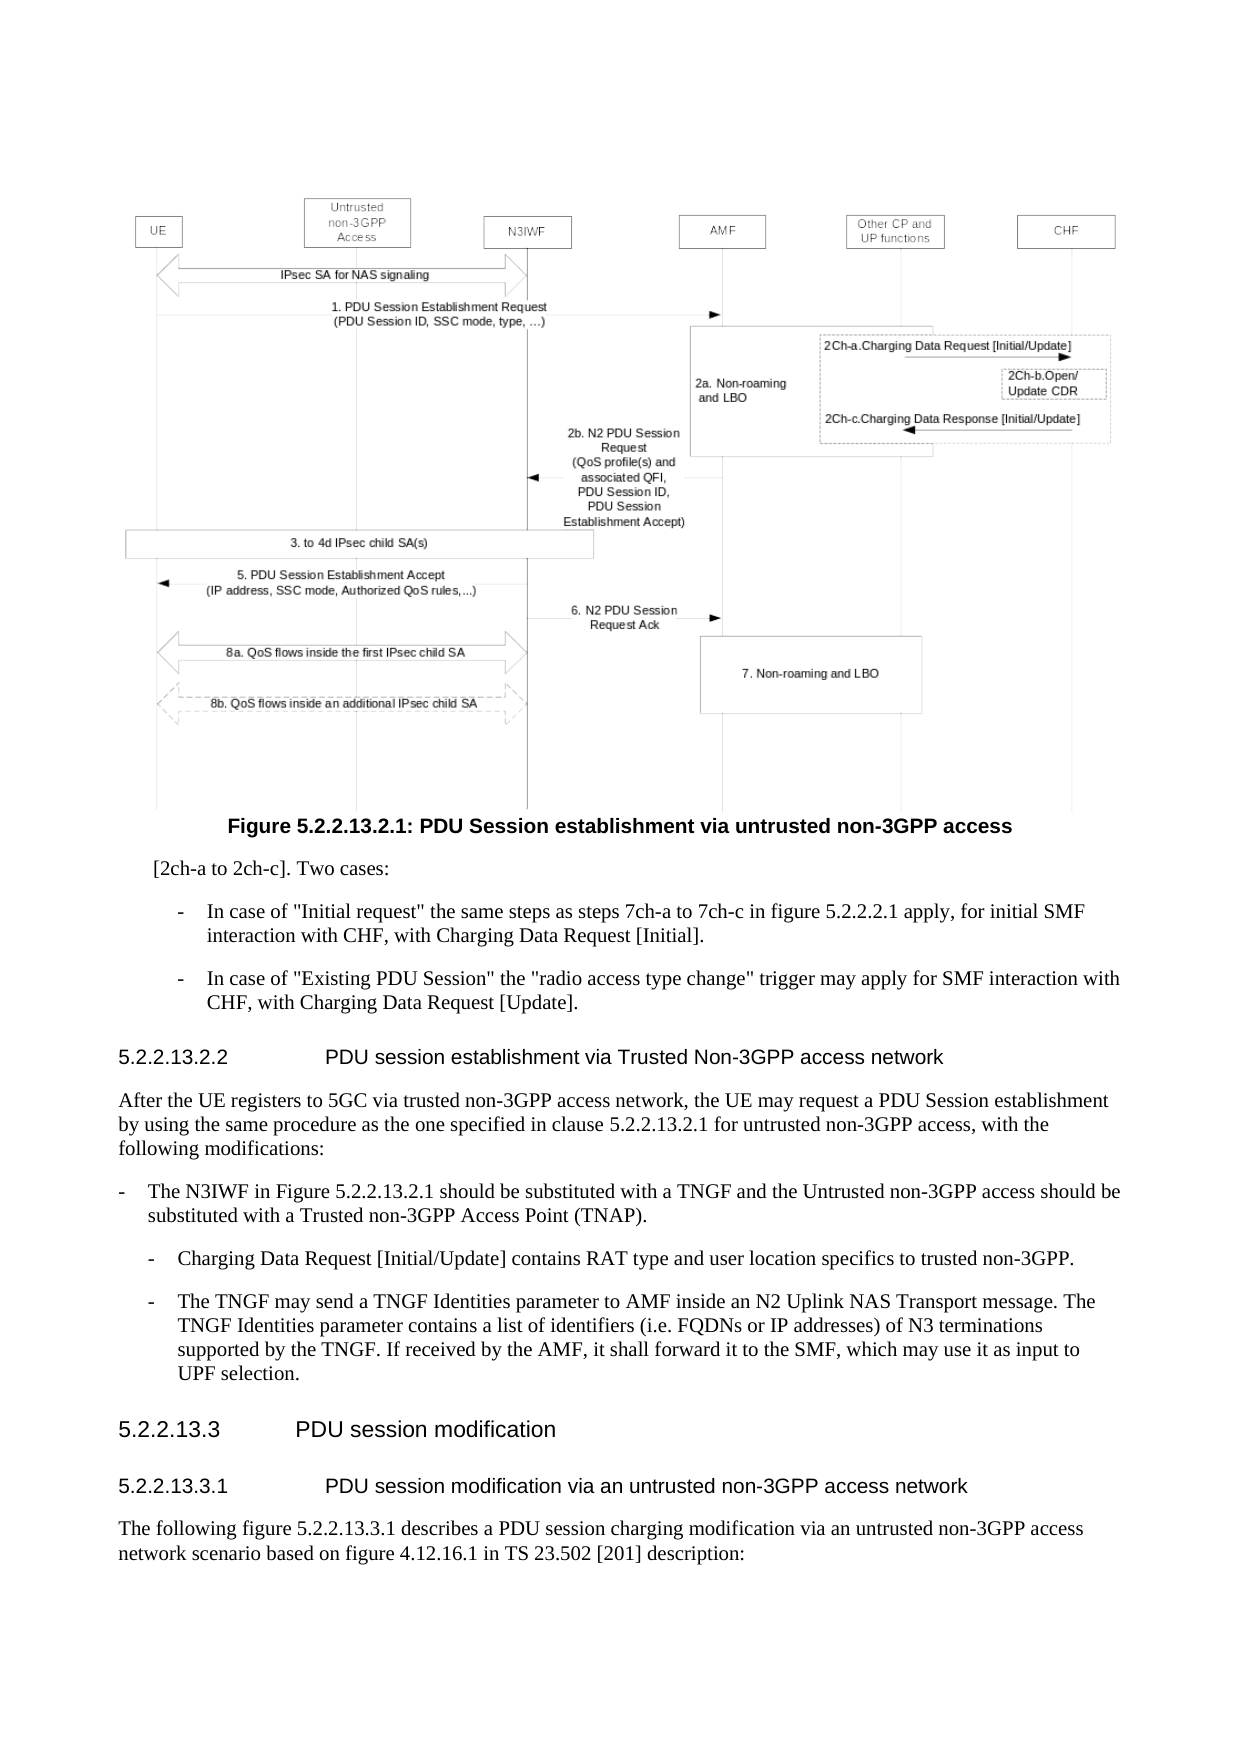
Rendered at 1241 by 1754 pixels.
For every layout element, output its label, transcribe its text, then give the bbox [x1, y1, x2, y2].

text 5.2.2.13.2.2 PDU session establishment via Trusted Non-3GPP access network [118, 1045, 1122, 1069]
text The following figure 5.2.2.13.3.1 describes a PDU session charging modification via an untrusted non-3GPP access network scenario based on figure 4.12.16.1 in TS 23.502 [201] description: [118, 1516, 1122, 1564]
text - In case of "Initial request" the same steps as steps 7ch-a to 7ch-c in figure 5.2.2.2.1 apply, for initial SMF interaction with CHF, with Charging Data Request [Initial]. [177, 899, 1122, 947]
text Figure 5.2.2.13.2.1: PDU Session establishment via untrusted non-3GPP access [118, 196, 1122, 837]
subtitle 5.2.2.13.3 PDU session modification [118, 1416, 1122, 1442]
text - Charging Data Request [Initial/Update] contains RAT type and user location specifics to trusted non-3GPP. [148, 1246, 1122, 1270]
text 5.2.2.13.3.1 PDU session modification via an untrusted non-3GPP access network [118, 1474, 1122, 1498]
text [2ch-a to 2ch-c]. Two cases: [148, 856, 1122, 880]
text - The TNGF may send a TNGF Identities parameter to AMF inside an N2 Uplink NAS Transport message. The TNGF Identities parameter contains a list of identifiers (i.e. FQDNs or IP addresses) of N3 terminations supported by the TNGF. If received by the AMF, it shall forward it to the SMF, which may use it as input to UPF selection. [148, 1288, 1122, 1385]
text - The N3IWF in Figure 5.2.2.13.2.1 should be substituted with a TNGF and the Untrusted non-3GPP access should be substituted with a Trusted non-3GPP Access Point (TNAP). [118, 1179, 1122, 1227]
text - In case of "Existing PDU Session" the "radio access type change" trigger may apply for SMF interaction with CHF, with Charging Data Request [Update]. [177, 966, 1122, 1014]
text After the UE registers to 5GC via trusted non-3GPP access network, the UE may request a PDU Session establishment by using the same procedure as the one specified in clause 5.2.2.13.2.1 for untrusted non-3GPP access, with the following modifications: [118, 1088, 1122, 1160]
